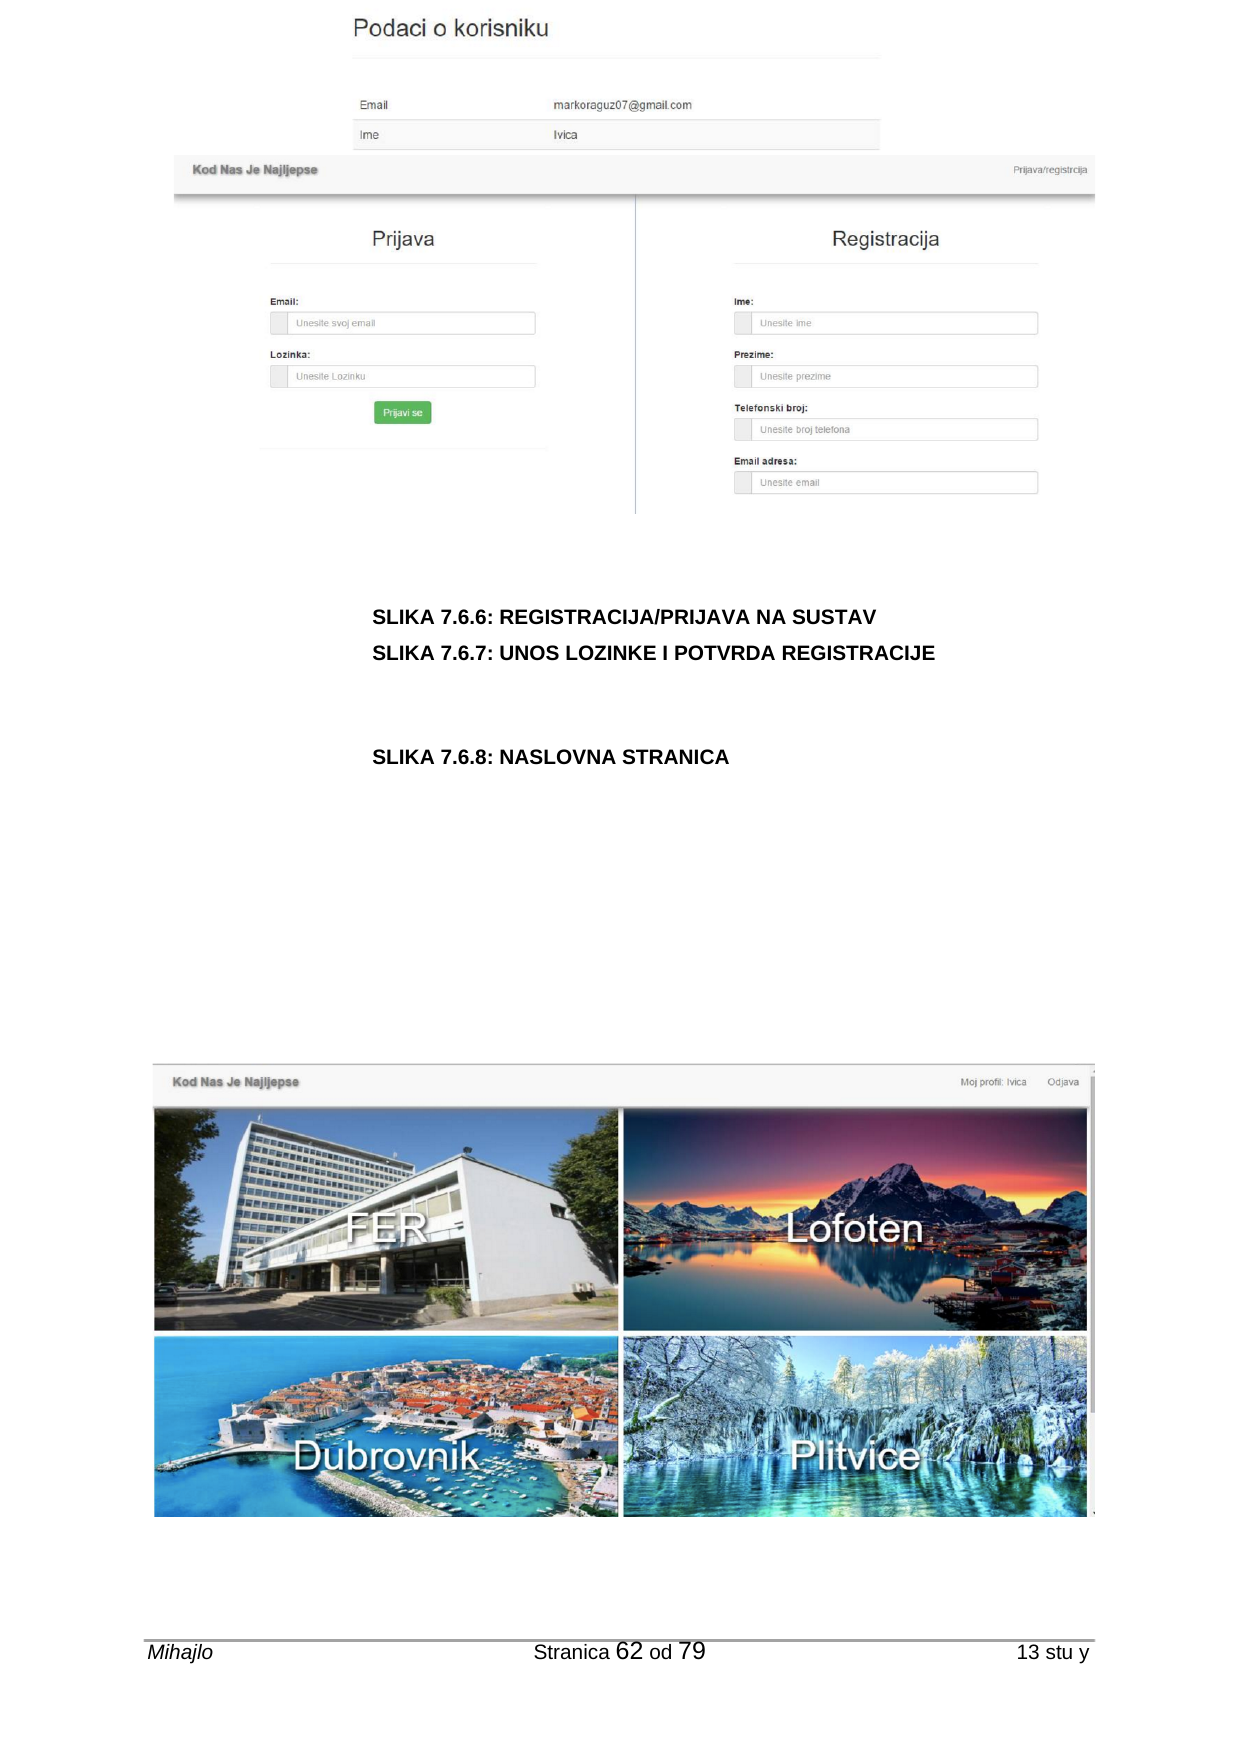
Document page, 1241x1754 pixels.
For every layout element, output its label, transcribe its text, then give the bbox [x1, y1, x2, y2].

text Slika 7.6.6: Registracija/prijava na sustav Slika 7.6.7: Unos lozinke i potvrda registracije [372, 514, 1093, 664]
picture [147, 0, 1096, 514]
picture [152, 1063, 1095, 1517]
text Slika 7.6.8: Naslovna stranica [297, 744, 1093, 768]
